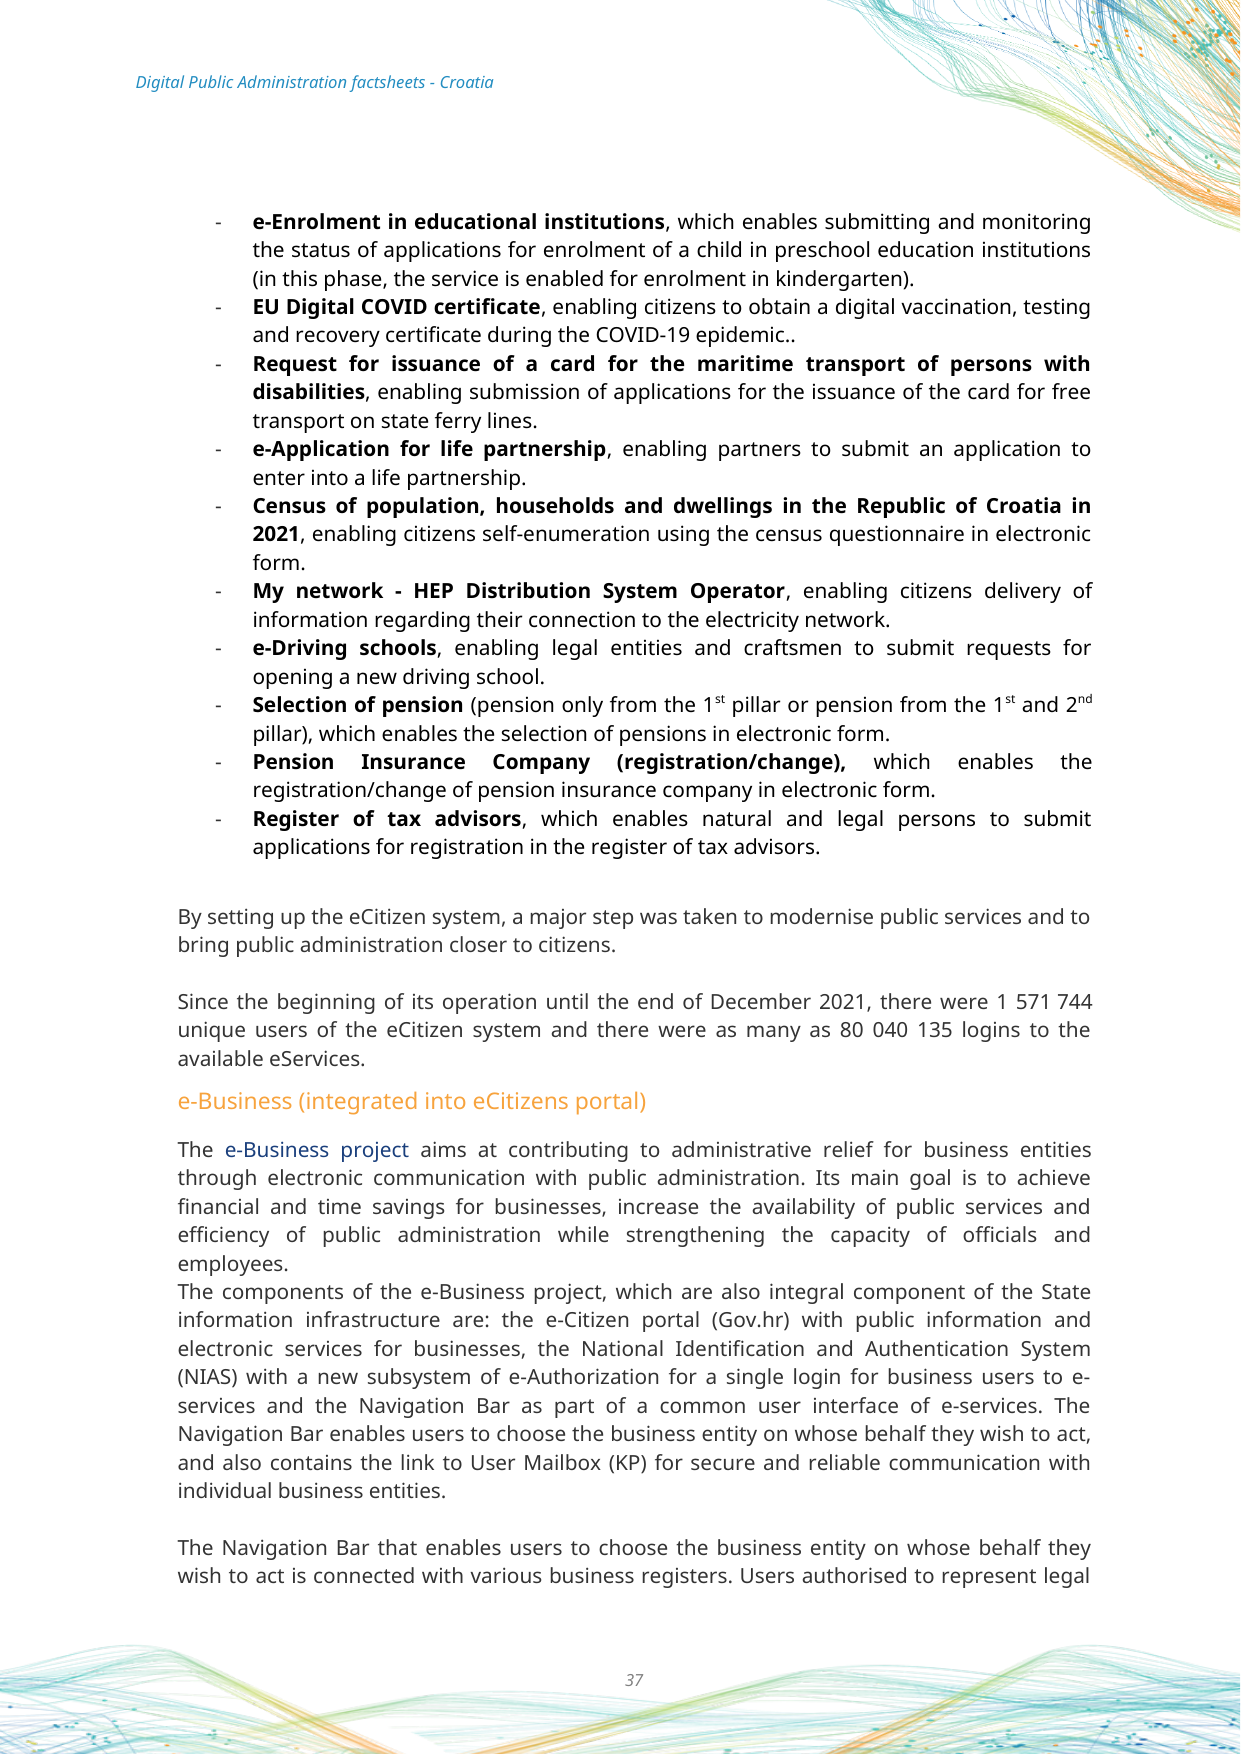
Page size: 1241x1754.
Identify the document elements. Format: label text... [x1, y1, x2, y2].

list Selection of pension (pension only from the 1st pillar or pension from the 1st and 2nd pillar), which enables the selection of pensions in electronic form. [215, 690, 1092, 747]
subtitle e-Business (integrated into eCitizens portal) [177, 1085, 1092, 1116]
text By setting up the eCitizen system, a major step was taken to modernise public services and to bring public administration closer to citizens. [177, 902, 1092, 959]
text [177, 1533, 1092, 1590]
list Pension Insurance Company (registration/change), which enables the registration/change of pension insurance company in electronic form. [215, 747, 1092, 804]
list e-Enrolment in educational institutions, which enables submitting and monitoring the status of applications for enrolment of a child in preschool education institutions (in this phase, the service is enabled for enrolment in kindergarten). [215, 207, 1092, 292]
list e-Driving schools, enabling legal entities and craftsmen to submit requests for opening a new driving school. [215, 633, 1092, 690]
list Census of population, households and dwellings in the Republic of Croatia in 2021, enabling citizens self-enumeration using the census questionnaire in electronic form. [215, 491, 1092, 576]
text The e-Business project aims at contributing to administrative relief for business entities through electronic communication with public administration. Its main goal is to achieve financial and time savings for businesses, increase the availability of public services and efficiency of public administration while strengthening the capacity of officials and employees. [177, 1135, 1092, 1277]
list Request for issuance of a card for the maritime transport of persons with disabilities, enabling submission of applications for the issuance of the card for free transport on state ferry lines. [215, 349, 1092, 434]
text Since the beginning of its operation until the end of December 2021, there were 1 571 744 unique users of the eCitizen system and there were as many as 80 040 135 logins to the available eServices. [177, 987, 1092, 1072]
list e-Application for life partnership, enabling partners to submit an application to enter into a life partnership. [215, 434, 1092, 491]
list EU Digital COVID certificate, enabling citizens to obtain a digital vaccination, testing and recovery certificate during the COVID-19 epidemic.. [215, 292, 1092, 349]
list Register of tax advisors, which enables natural and legal persons to submit applications for registration in the register of tax advisors. [215, 804, 1092, 861]
text The components of the e-Business project, which are also integral component of the State information infrastructure are: the e-Citizen portal (Gov.hr) with public information and electronic services for businesses, the National Identification and Authentication System (NIAS) with a new subsystem of e-Authorization for a single login for business users to e-services and the Navigation Bar as part of a common user interface of e-services. The Navigation Bar enables users to choose the business entity on whose behalf they wish to act, and also contains the link to User Mailbox (KP) for secure and reliable communication with individual business entities. [177, 1277, 1092, 1504]
list My network - HEP Distribution System Operator, enabling citizens delivery of information regarding their connection to the electricity network. [215, 576, 1092, 633]
picture [0, 1621, 1241, 1754]
picture [814, 0, 1241, 250]
